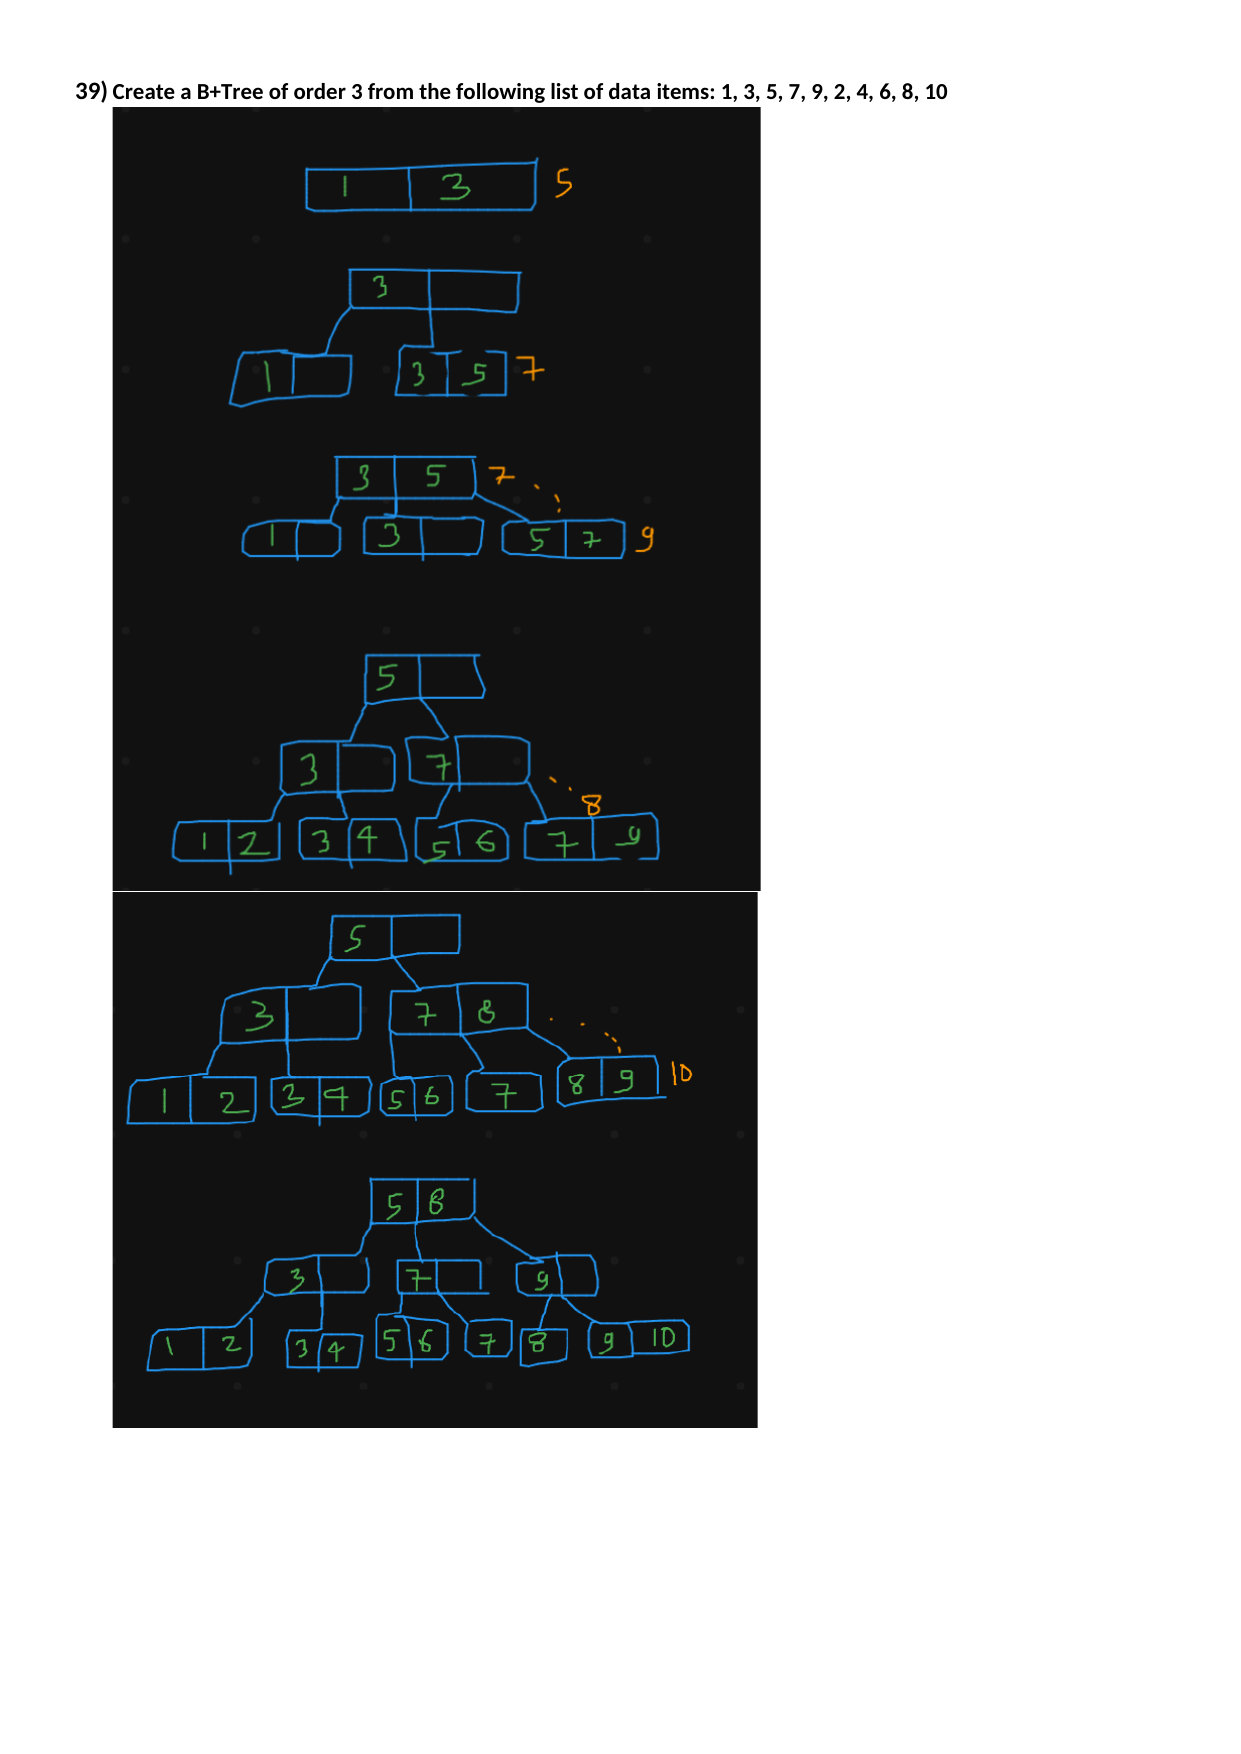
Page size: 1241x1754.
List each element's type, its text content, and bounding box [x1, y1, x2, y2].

picture [112, 892, 758, 1428]
picture [112, 107, 761, 891]
list Create a B+Tree of order 3 from the following list of data items: 1, 3, 5, 7, 9, 2, 4, 6, 8, 10 [75, 75, 1165, 106]
